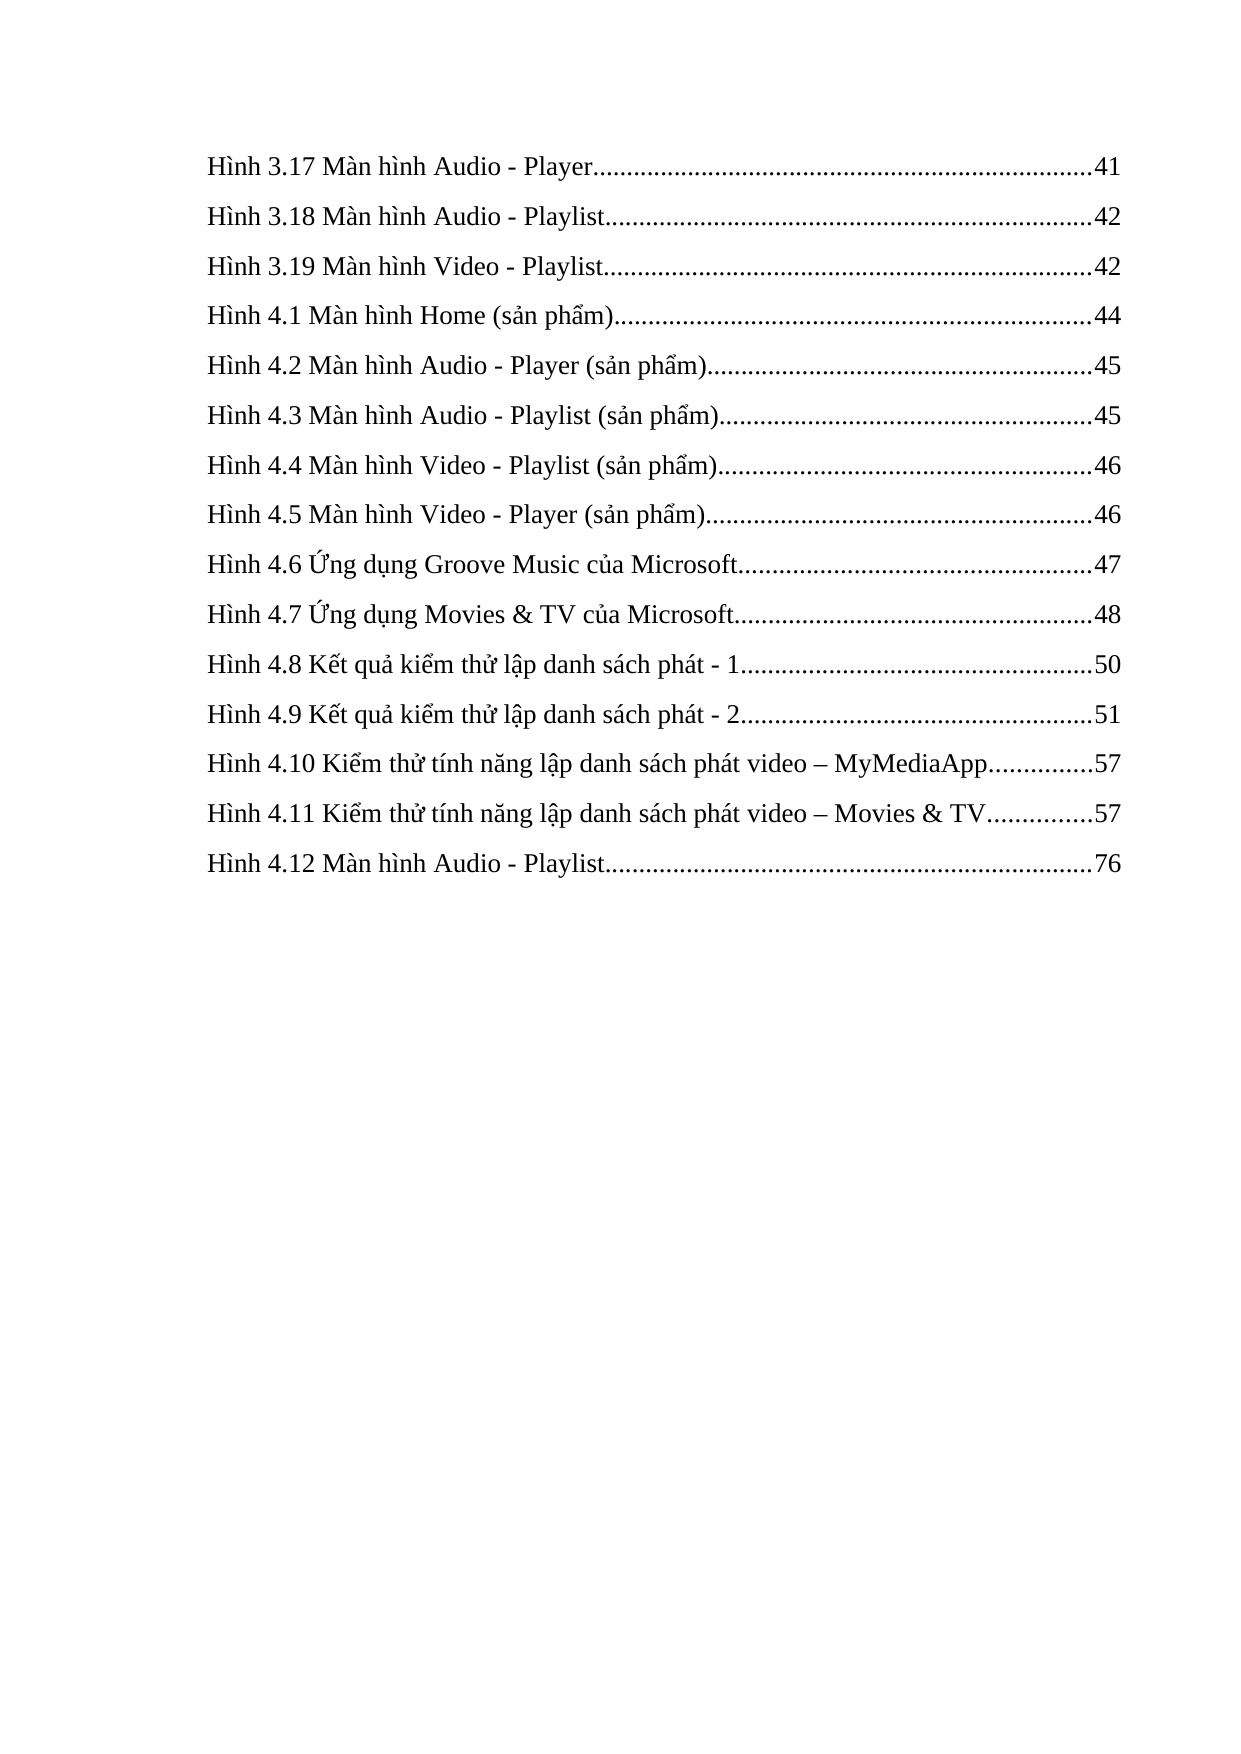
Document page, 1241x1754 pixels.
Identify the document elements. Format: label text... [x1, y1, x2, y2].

text Hình 4.10 Kiểm thử tính năng lập danh sách phát video – MyMediaApp 57 [207, 747, 1122, 779]
text Hình 4.8 Kết quả kiểm thử lập danh sách phát - 1 50 [207, 648, 1122, 679]
text Hình 4.1 Màn hình Home (sản phẩm) 44 [207, 299, 1122, 331]
text Hình 4.2 Màn hình Audio - Player (sản phẩm) 45 [207, 349, 1122, 380]
text Hình 4.6 Ứng dụng Groove Music của Microsoft 47 [207, 548, 1122, 579]
text Hình 4.11 Kiểm thử tính năng lập danh sách phát video – Movies & TV 57 [207, 797, 1122, 828]
text Hình 3.17 Màn hình Audio - Player 41 [207, 150, 1122, 181]
text Hình 4.9 Kết quả kiểm thử lập danh sách phát - 2 51 [207, 698, 1122, 729]
text Hình 4.12 Màn hình Audio - Playlist 76 [207, 847, 1122, 878]
text Hình 4.5 Màn hình Video - Player (sản phẩm) 46 [207, 498, 1122, 530]
text Hình 4.4 Màn hình Video - Playlist (sản phẩm) 46 [207, 449, 1122, 480]
text Hình 4.7 Ứng dụng Movies & TV của Microsoft 48 [207, 598, 1122, 629]
text Hình 3.18 Màn hình Audio - Playlist 42 [207, 200, 1122, 231]
text Hình 3.19 Màn hình Video - Playlist 42 [207, 249, 1122, 281]
text Hình 4.3 Màn hình Audio - Playlist (sản phẩm) 45 [207, 399, 1122, 430]
